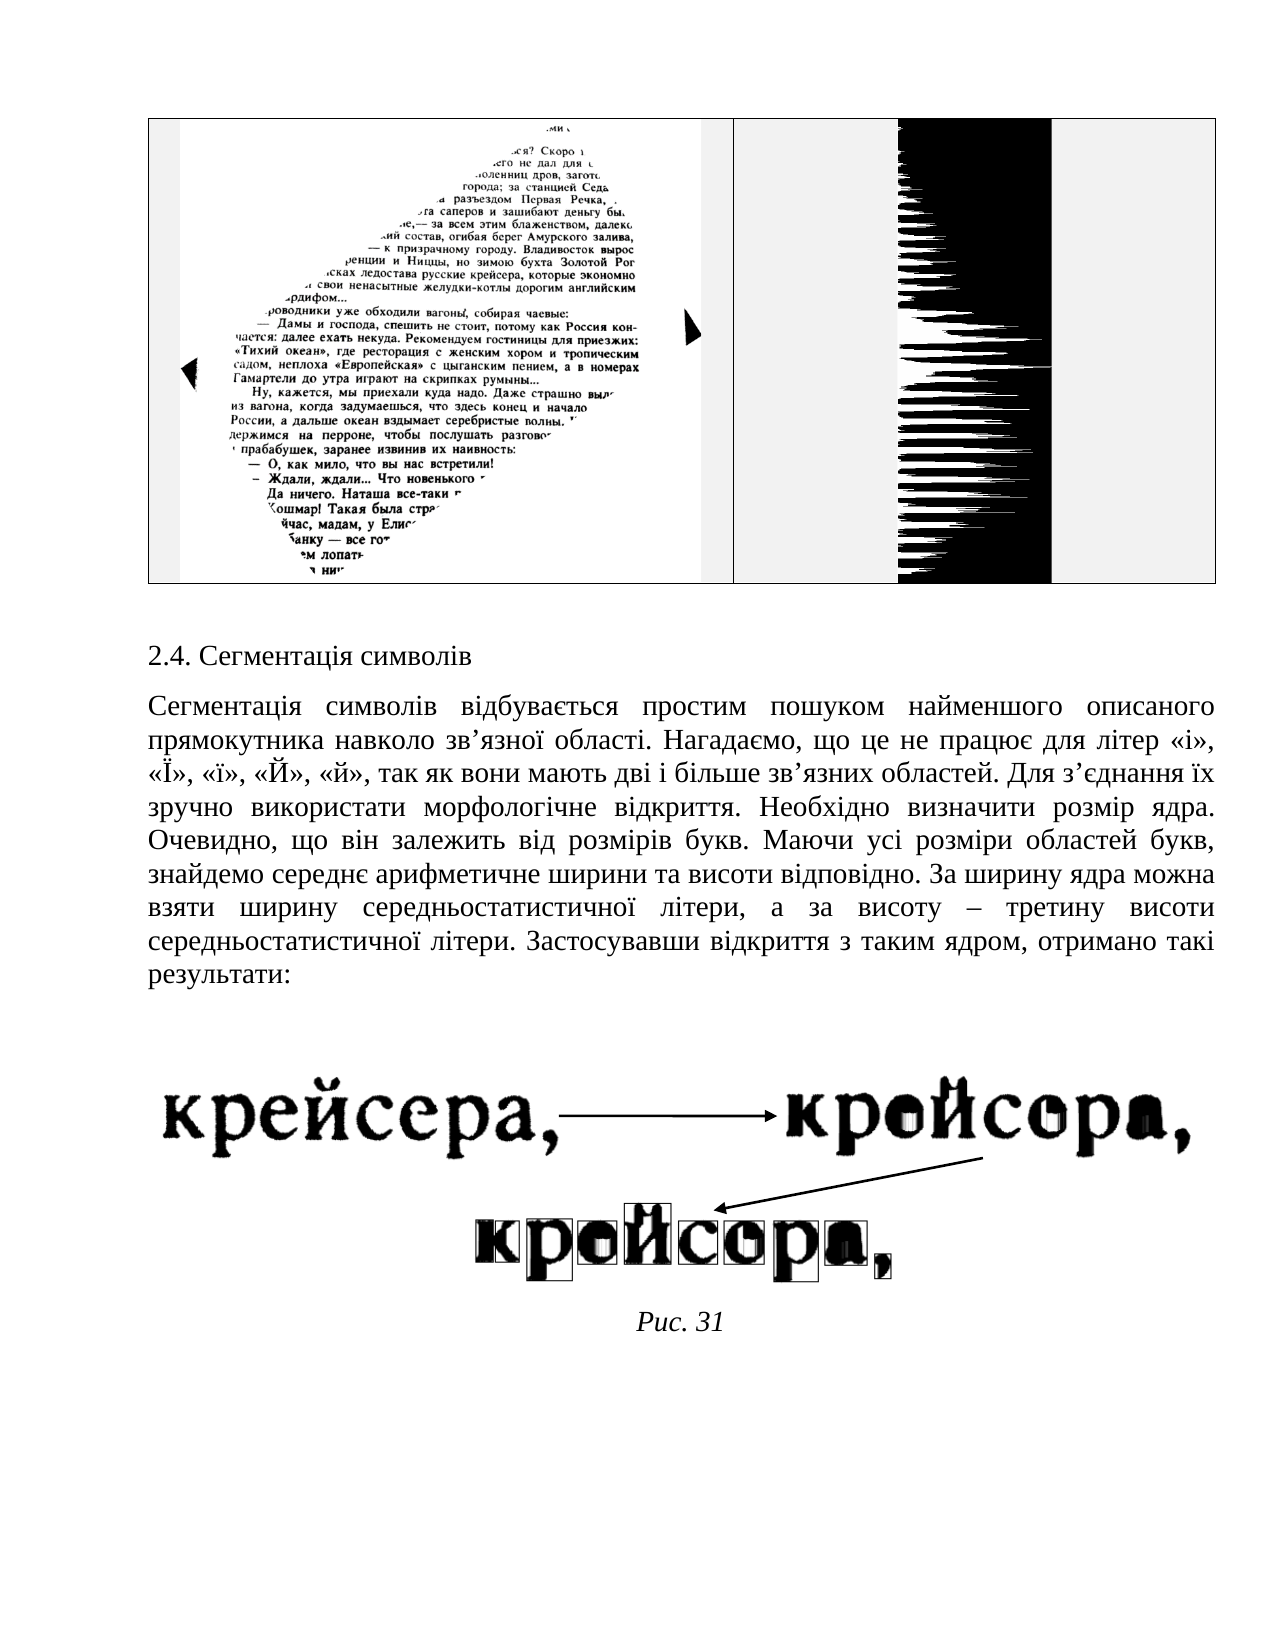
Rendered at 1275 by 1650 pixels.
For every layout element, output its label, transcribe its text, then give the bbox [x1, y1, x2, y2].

table_cell [734, 119, 897, 582]
table_cell [149, 119, 180, 582]
picture [786, 1073, 1198, 1164]
subtitle 2.4. Сегментація символів [148, 638, 1216, 671]
picture [180, 119, 702, 583]
picture [147, 1065, 568, 1174]
text Рис. 31 [148, 1304, 1216, 1338]
table_cell [1052, 119, 1215, 582]
picture [897, 119, 1052, 583]
picture [458, 1192, 905, 1286]
text Сегментація символів відбувається простим пошуком найменшого описаного прямокутника навколо зв’язної області. Нагадаємо, що це не працює для літер «і», «Ї», «ї», «Й», «й», так як вони мають дві і більше зв’язних областей. Для з’єднання їх зручно використати морфологічне відкриття. Необхідно визначити розмір ядра. Очевидно, що він залежить від розмірів букв. Маючи усі розміри областей букв, знайдемо середнє арифметичне ширини та висоти відповідно. За ширину ядра можна взяти ширину середньостатистичної літери, а за висоту – третину висоти середньостатистичної літери. Застосувавши відкриття з таким ядром, отримано такі результати: [148, 688, 1216, 990]
table_cell [702, 119, 733, 582]
